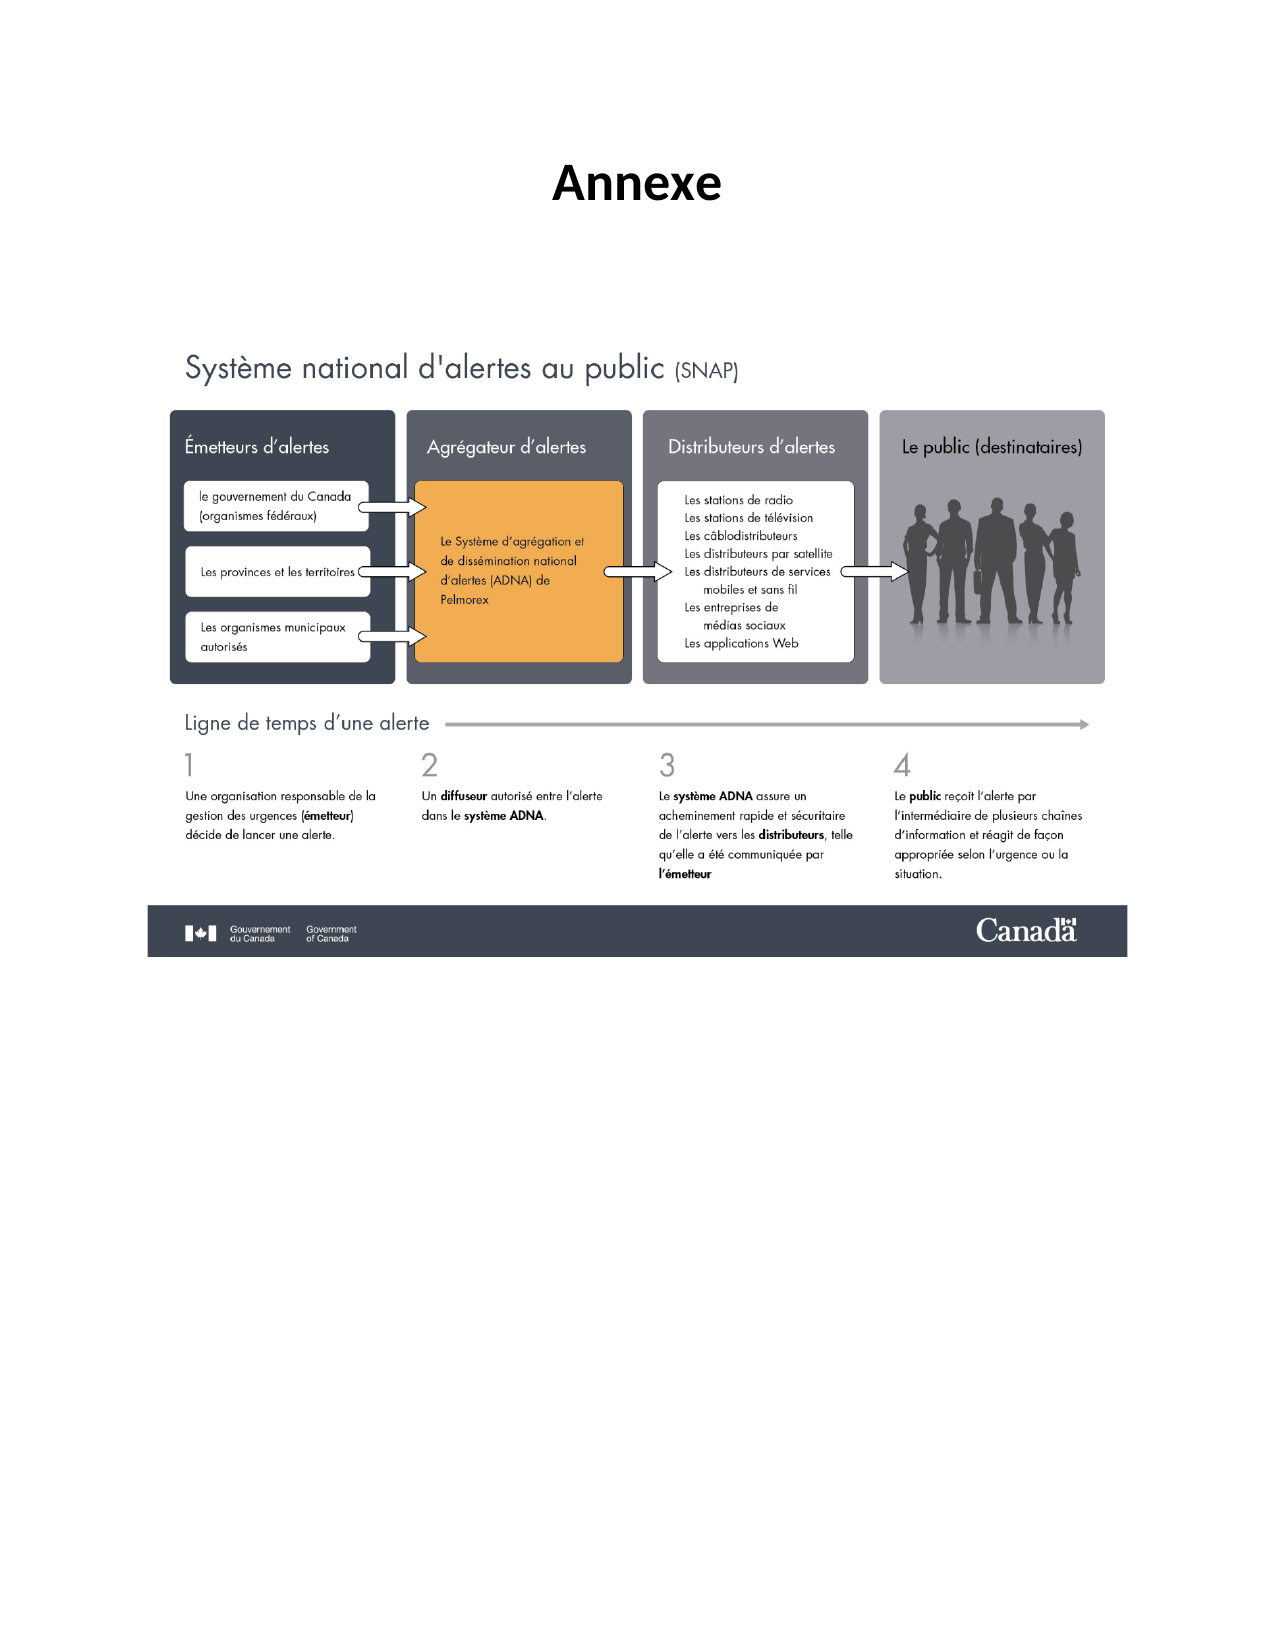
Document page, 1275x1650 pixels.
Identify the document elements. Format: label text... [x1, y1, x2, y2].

picture [147, 323, 1128, 957]
text Annexe [148, 148, 1127, 214]
